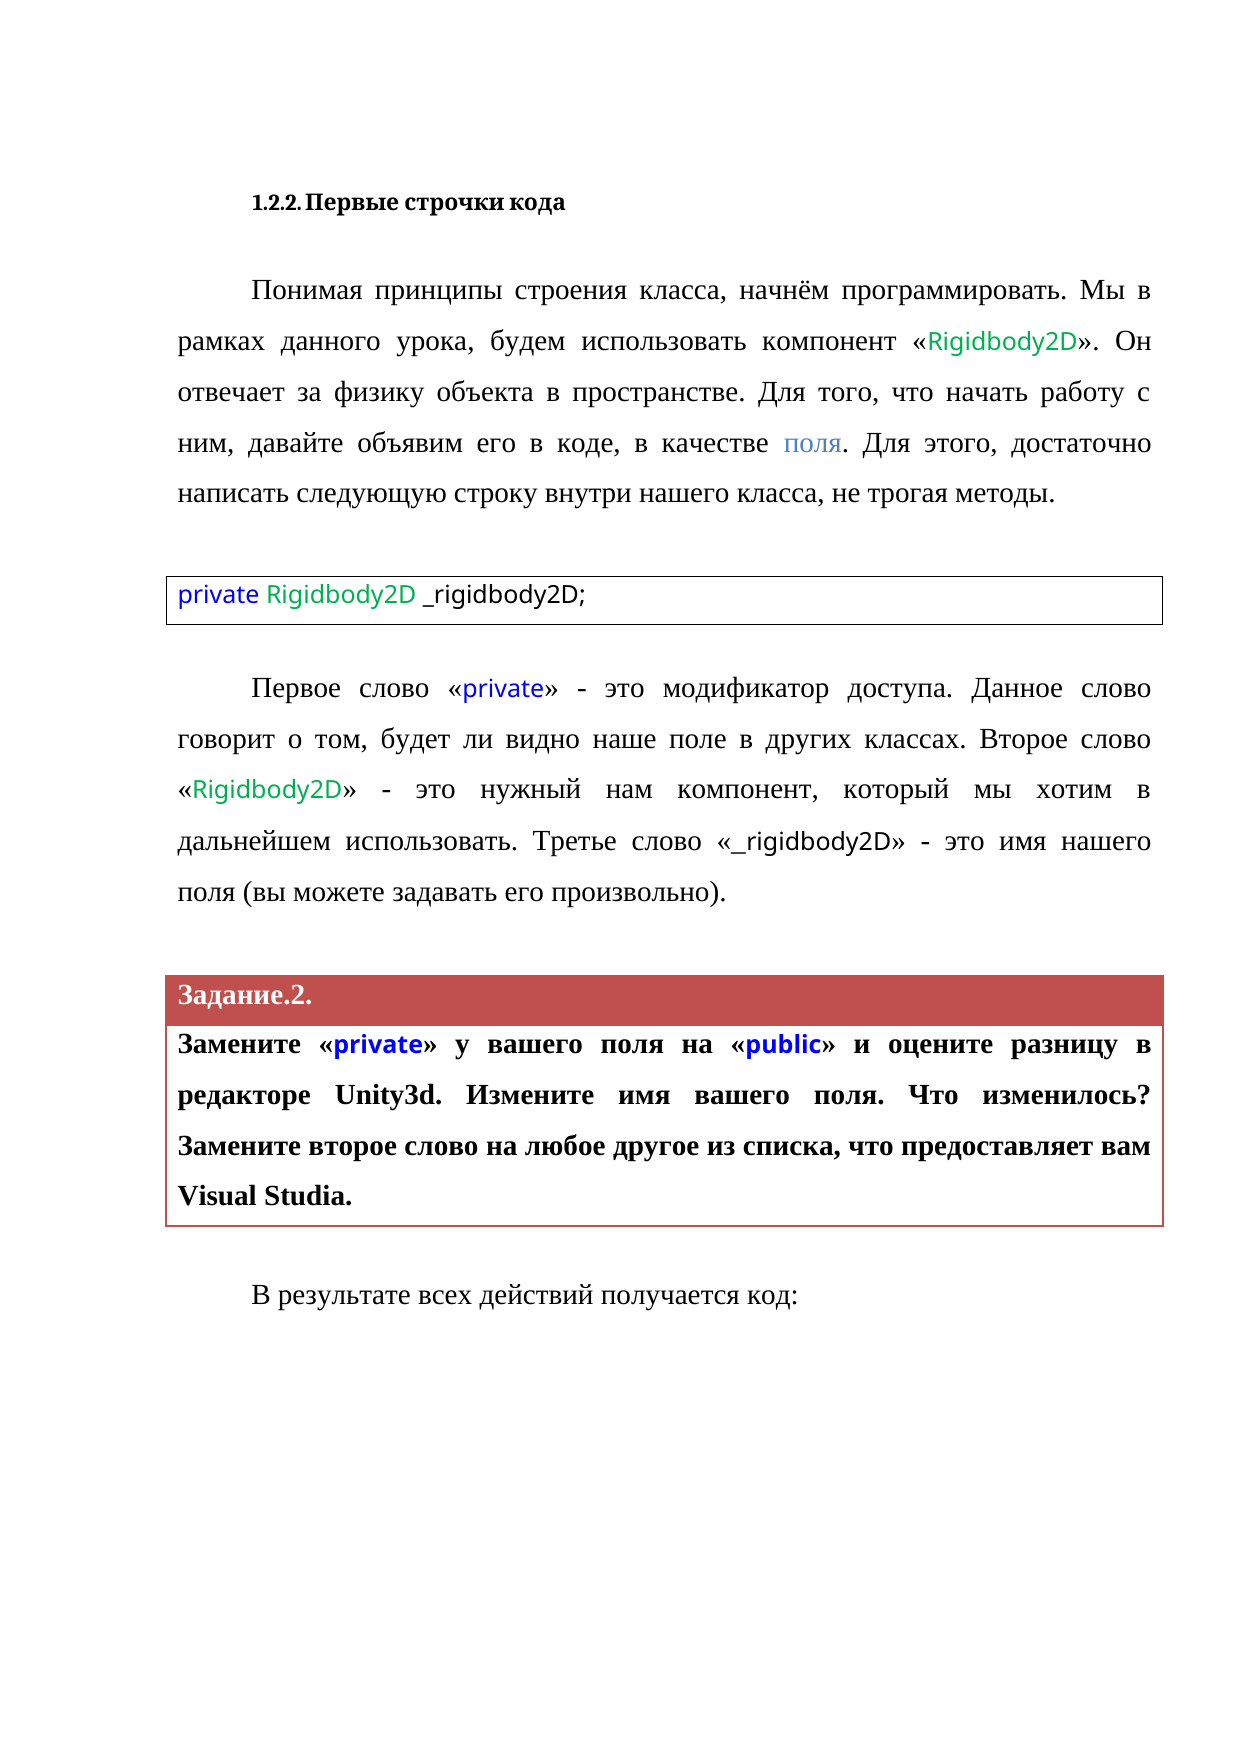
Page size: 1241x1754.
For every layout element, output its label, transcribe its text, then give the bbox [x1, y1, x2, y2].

text Первое слово «private» - это модификатор доступа. Данное слово говорит о том, будет ли видно наше поле в других классах. Второе слово «Rigidbody2D» - это нужный нам компонент, который мы хотим в дальнейшем использовать. Третье слово «_rigidbody2D» - это имя нашего поля (вы можете задавать его произвольно). [177, 670, 1152, 908]
subtitle Первые строчки кода [252, 189, 1152, 216]
table_cell Замените «private» у вашего поля на «public» и оцените разницу в редакторе Unity3d. Измените имя вашего поля. Что изменилось? Замените второе слово на любое другое из списка, что предоставляет вам Visual Studia. [167, 1026, 1162, 1224]
text Понимая принципы строения класса, начнём программировать. Мы в рамках данного урока, будем использовать компонент «Rigidbody2D». Он отвечает за физику объекта в пространстве. Для того, что начать работу с ним, давайте объявим его в коде, в качестве поля. Для этого, достаточно написать следующую строку внутри нашего класса, не трогая методы. [177, 272, 1152, 508]
table_header Задание.2. [167, 977, 1162, 1024]
table_header private Rigidbody2D _rigidbody2D; [167, 577, 1162, 624]
text В результате всех действий получается код: [177, 1277, 1152, 1311]
